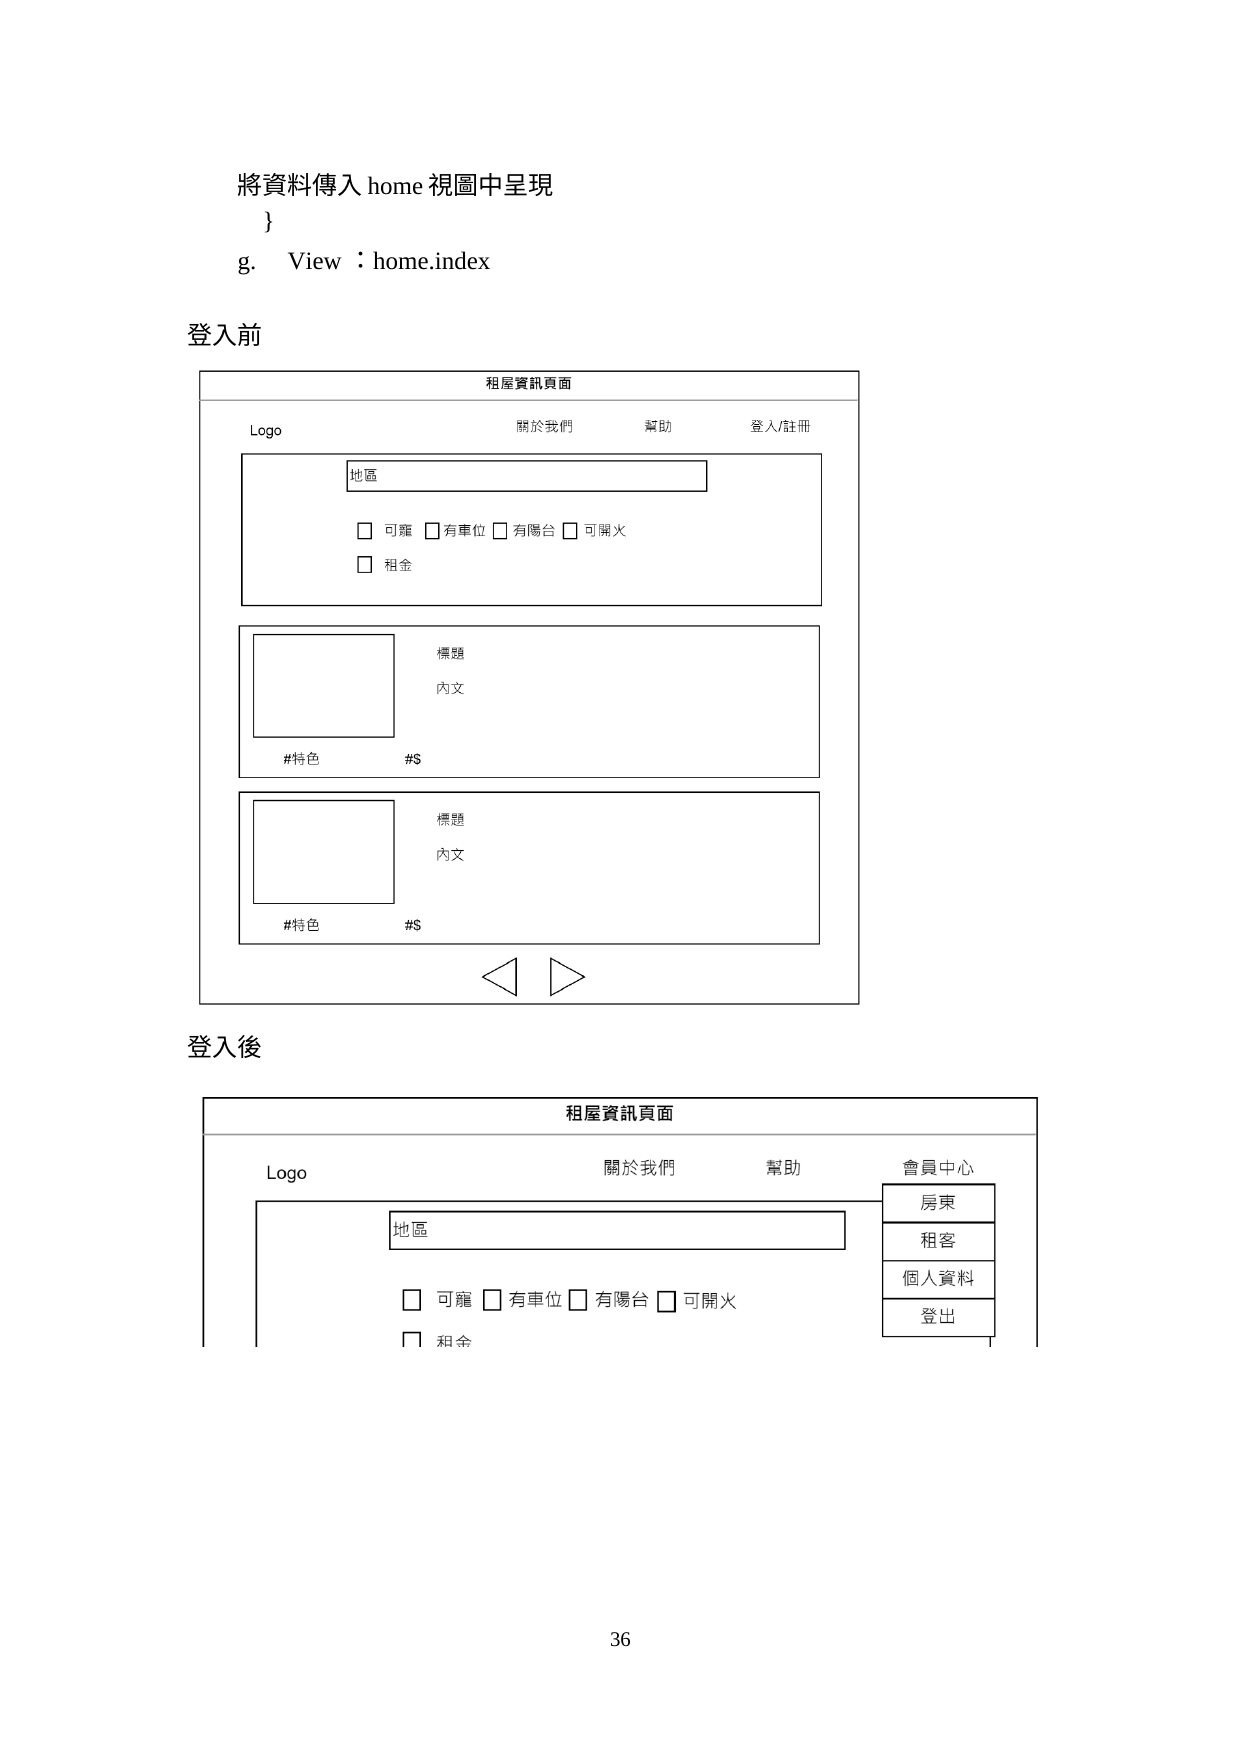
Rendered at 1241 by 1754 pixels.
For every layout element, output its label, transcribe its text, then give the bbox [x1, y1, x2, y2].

list } [237, 202, 1053, 239]
text 登入後 [187, 1027, 1053, 1064]
picture [187, 363, 871, 1016]
text 登入前 [187, 314, 1053, 352]
list 將資料傳入home視圖中呈現 [237, 164, 1053, 202]
picture [187, 1082, 1053, 1347]
list View ：home.index [237, 239, 1053, 277]
